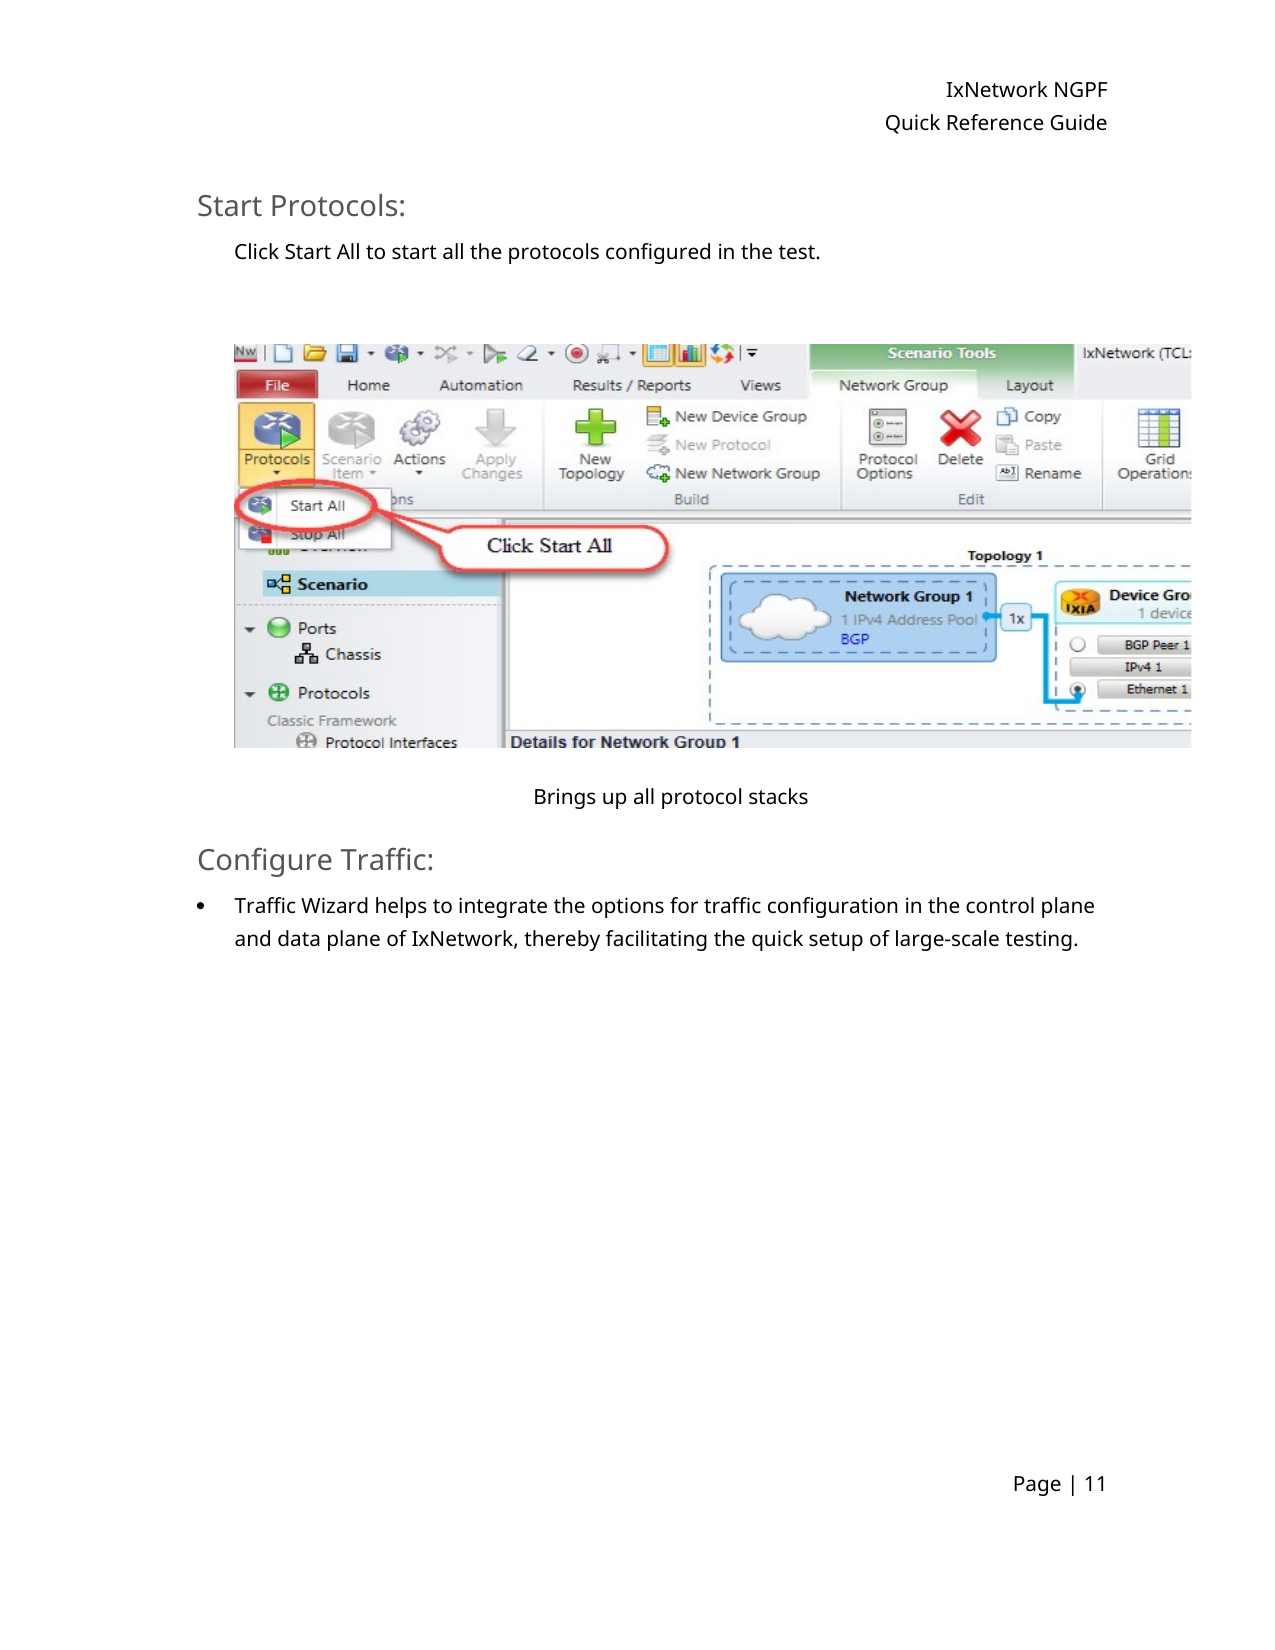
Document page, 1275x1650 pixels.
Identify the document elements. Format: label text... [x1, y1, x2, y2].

text Brings up all protocol stacks [234, 782, 1107, 810]
picture [234, 344, 1192, 748]
text Click Start All to start all the protocols configured in the test. [234, 237, 1107, 266]
list Traffic Wizard helps to integrate the options for traffic configuration in the control plane and data plane of IxNetwork, thereby facilitating the quick setup of large-scale testing. [197, 891, 1107, 952]
subtitle Configure Traffic: [197, 839, 1107, 879]
subtitle Start Protocols: [197, 185, 1107, 225]
